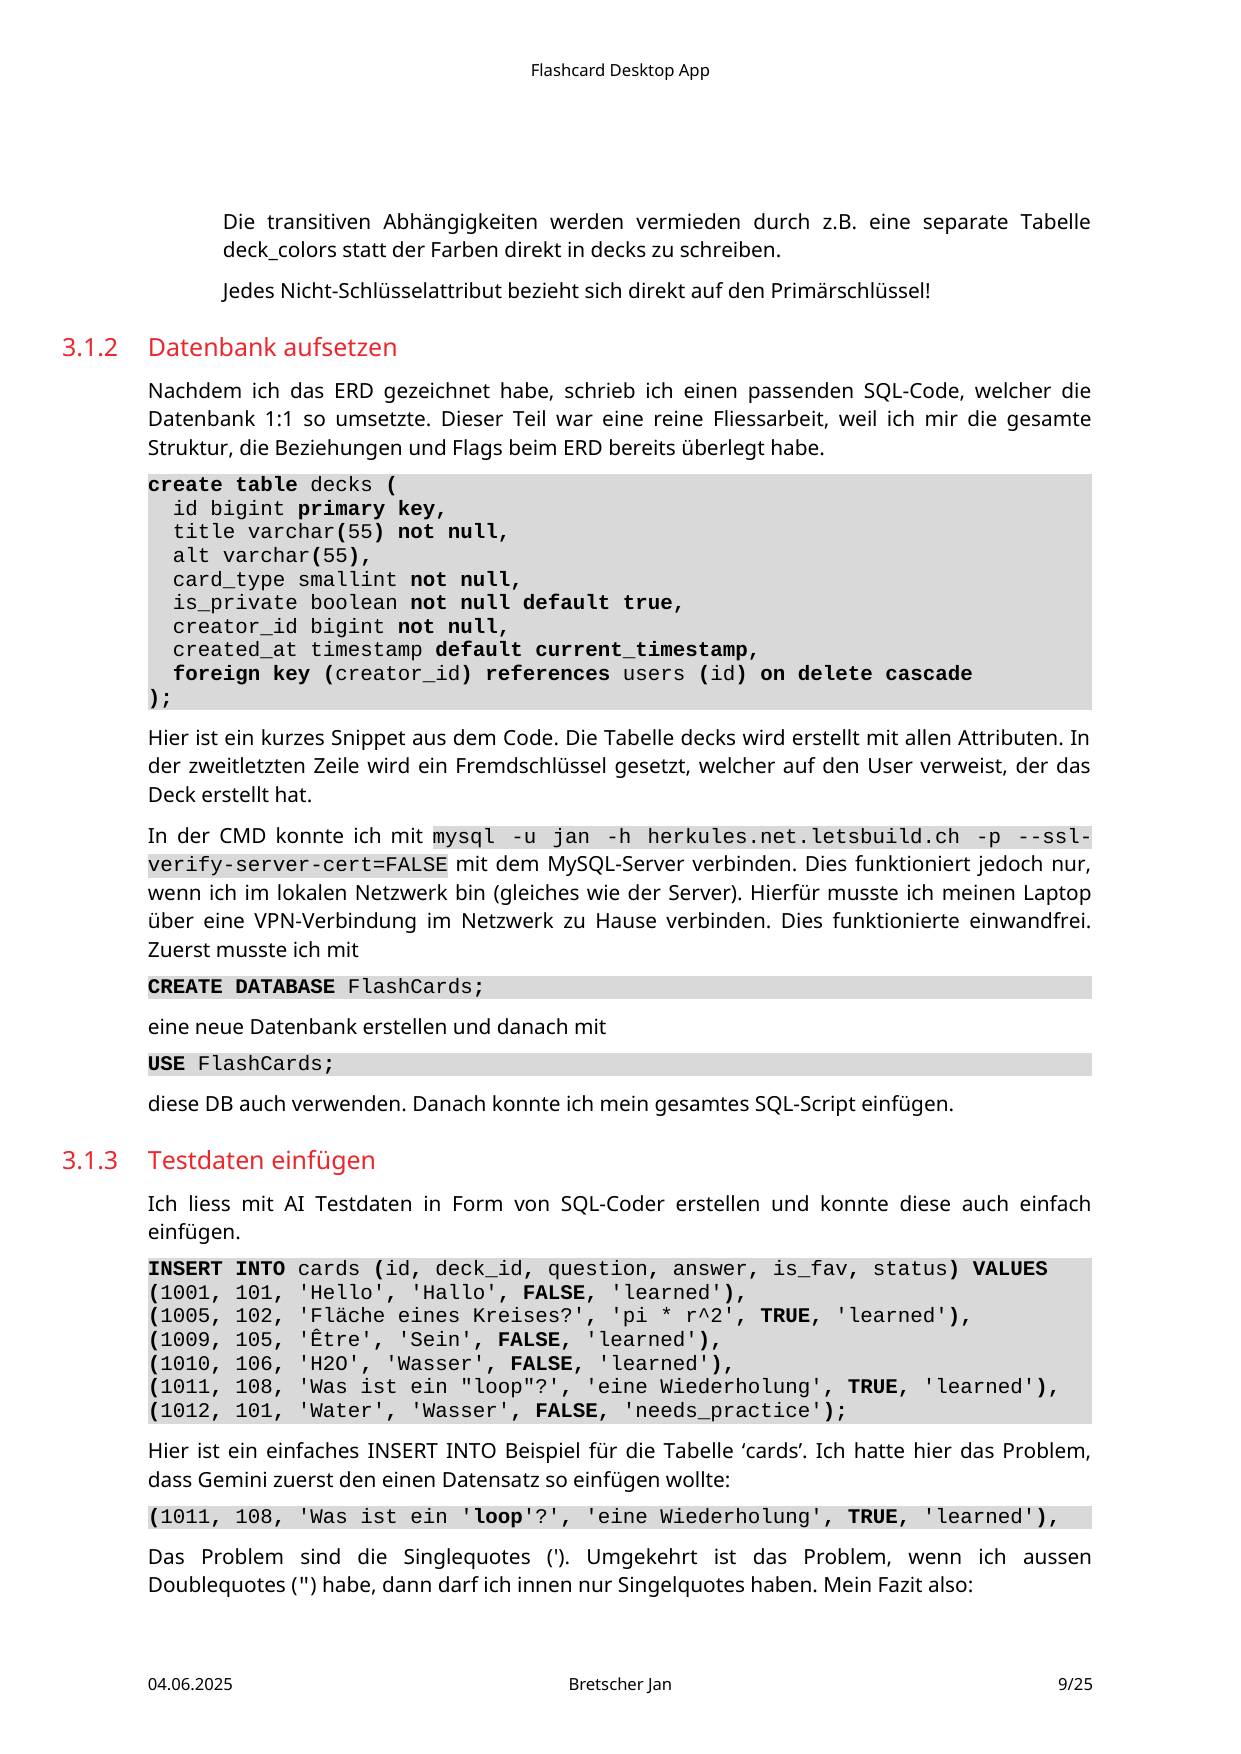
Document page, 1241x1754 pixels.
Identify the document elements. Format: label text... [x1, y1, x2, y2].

text create table decks ( [148, 474, 1092, 498]
text INSERT INTO cards (id, deck_id, question, answer, is_fav, status) VALUES [148, 1258, 1092, 1282]
text ); [148, 687, 1092, 710]
text Ich liess mit AI Testdaten in Form von SQL-Coder erstellen und konnte diese auch einfach einfügen. [148, 1189, 1092, 1246]
text Nachdem ich das ERD gezeichnet habe, schrieb ich einen passenden SQL-Code, welcher die Datenbank 1:1 so umsetzte. Dieser Teil war eine reine Fliessarbeit, weil ich mir die gesamte Struktur, die Beziehungen und Flags beim ERD bereits überlegt habe. [148, 376, 1092, 461]
text Hier ist ein einfaches INSERT INTO Beispiel für die Tabelle ‘cards’. Ich hatte hier das Problem, dass Gemini zuerst den einen Datensatz so einfügen wollte: [148, 1436, 1092, 1493]
text (1009, 105, 'Être', 'Sein', FALSE, 'learned'), [148, 1329, 1092, 1353]
text foreign key (creator_id) references users (id) on delete cascade [148, 663, 1092, 687]
text diese DB auch verwenden. Danach konnte ich mein gesamtes SQL-Script einfügen. [148, 1089, 1092, 1117]
text (1011, 108, 'Was ist ein 'loop'?', 'eine Wiederholung', TRUE, 'learned'), [148, 1506, 1092, 1529]
text alt varchar(55), [148, 545, 1092, 568]
text (1005, 102, 'Fläche eines Kreises?', 'pi * r^2', TRUE, 'learned'), [148, 1306, 1092, 1329]
text (1001, 101, 'Hello', 'Hallo', FALSE, 'learned'), [148, 1282, 1092, 1306]
text creator_id bigint not null, [148, 616, 1092, 639]
subtitle Testdaten einfügen [118, 1142, 1092, 1176]
text (1011, 108, 'Was ist ein "loop"?', 'eine Wiederholung', TRUE, 'learned'), [148, 1376, 1092, 1400]
text In der CMD konnte ich mit mysql -u jan -h herkules.net.letsbuild.ch -p --ssl-verify-server-cert=FALSE mit dem MySQL-Server verbinden. Dies funktioniert jedoch nur, wenn ich im lokalen Netzwerk bin (gleiches wie der Server). Hierfür musste ich meinen Laptop über eine VPN-Verbindung im Netzwerk zu Hause verbinden. Dies funktionierte einwandfrei. Zuerst musste ich mit [148, 821, 1092, 963]
text is_private boolean not null default true, [148, 592, 1092, 616]
text CREATE DATABASE FlashCards; [148, 976, 1092, 999]
text (1010, 106, 'H2O', 'Wasser', FALSE, 'learned'), [148, 1353, 1092, 1376]
text USE FlashCards; [148, 1053, 1092, 1076]
text Jedes Nicht-Schlüsselattribut bezieht sich direkt auf den Primärschlüssel! [223, 276, 1092, 304]
text title varchar(55) not null, [148, 521, 1092, 545]
text (1012, 101, 'Water', 'Wasser', FALSE, 'needs_practice'); [148, 1400, 1092, 1424]
subtitle Datenbank aufsetzen [118, 329, 1092, 364]
text Hier ist ein kurzes Snippet aus dem Code. Die Tabelle decks wird erstellt mit allen Attributen. In der zweitletzten Zeile wird ein Fremdschlüssel gesetzt, welcher auf den User verweist, der das Deck erstellt hat. [148, 723, 1092, 808]
text card_type smallint not null, [148, 568, 1092, 592]
text id bigint primary key, [148, 498, 1092, 521]
text Die transitiven Abhängigkeiten werden vermieden durch z.B. eine separate Tabelle deck_colors statt der Farben direkt in decks zu schreiben. [223, 207, 1092, 264]
text created_at timestamp default current_timestamp, [148, 639, 1092, 663]
text Das Problem sind die Singlequotes ('). Umgekehrt ist das Problem, wenn ich aussen Doublequotes (") habe, dann darf ich innen nur Singelquotes haben. Mein Fazit also: [148, 1542, 1092, 1599]
text eine neue Datenbank erstellen und danach mit [148, 1012, 1092, 1040]
